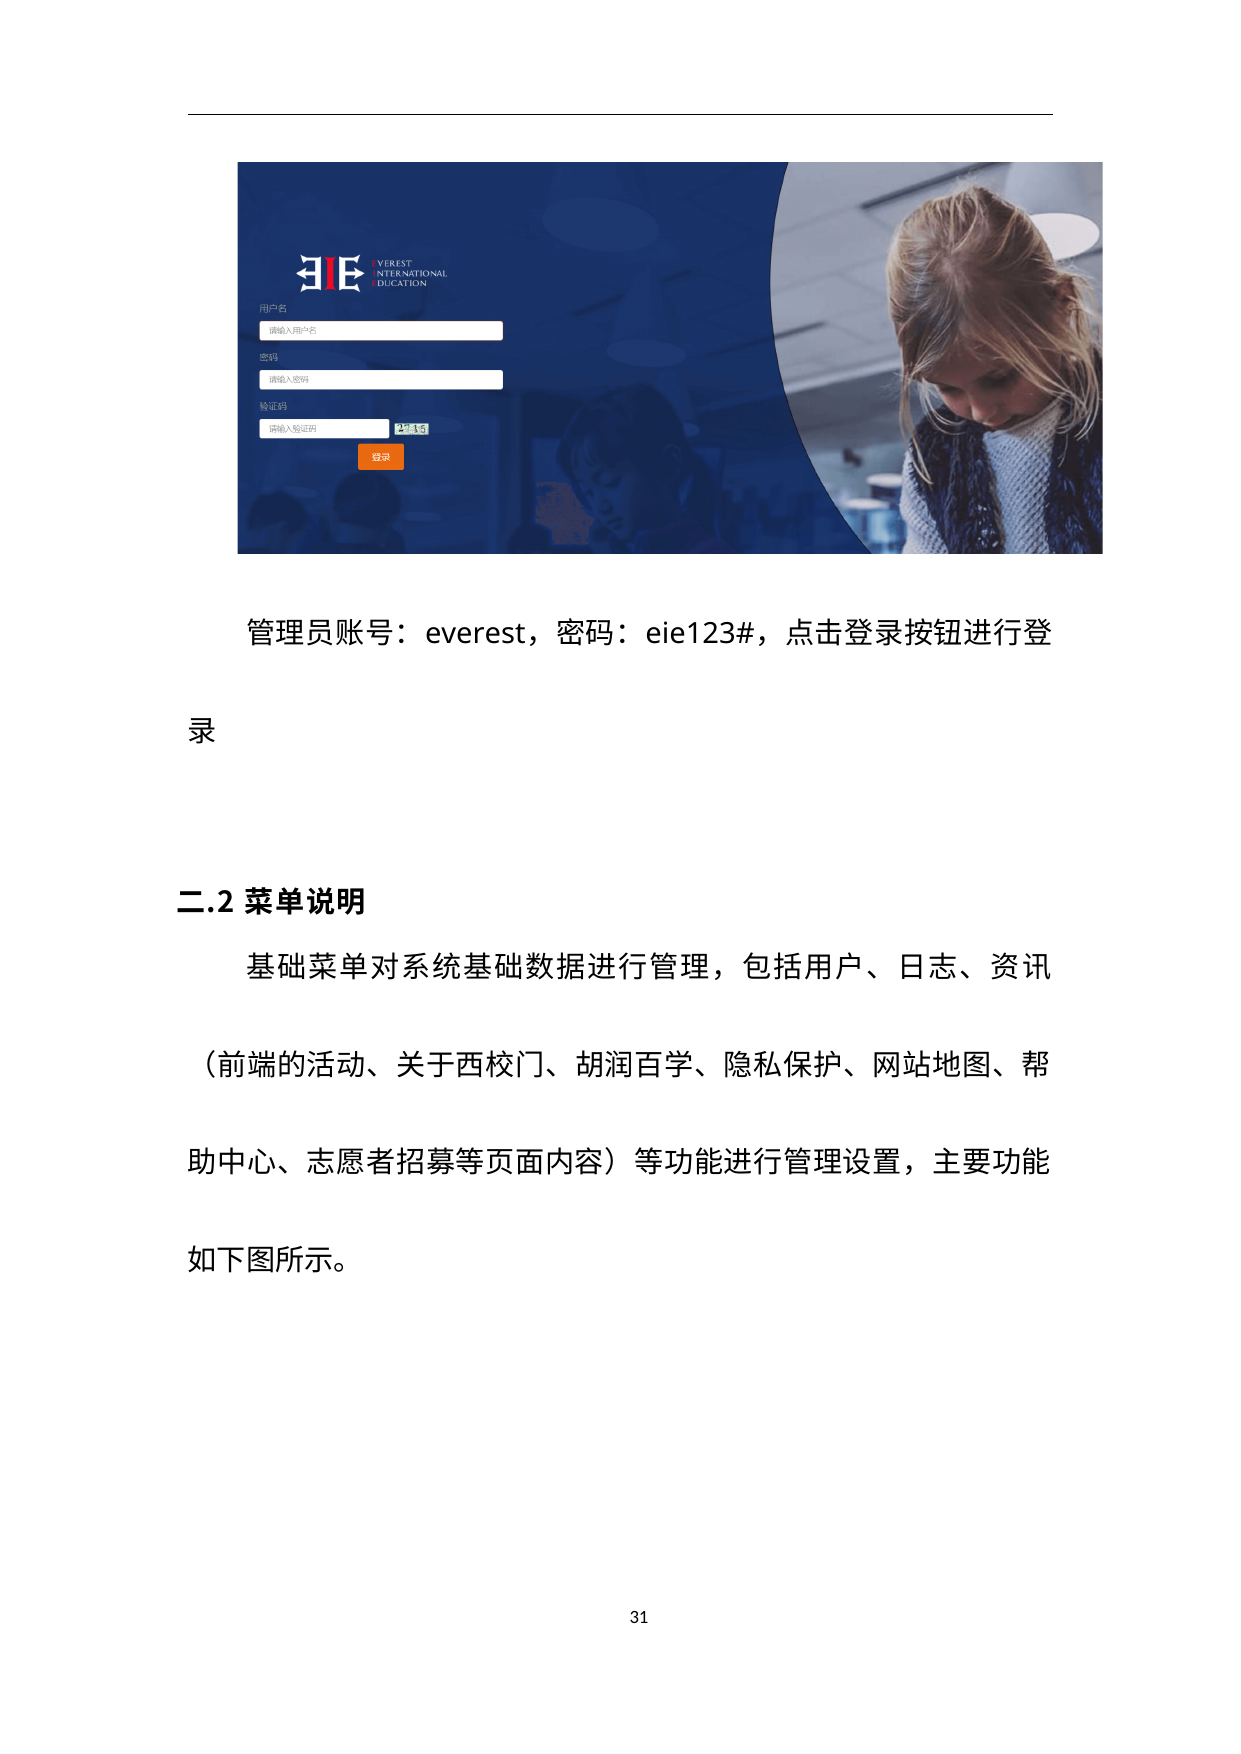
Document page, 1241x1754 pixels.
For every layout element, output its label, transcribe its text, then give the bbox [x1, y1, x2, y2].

text 基础菜单对系统基础数据进行管理，包括用户、日志、资讯（前端的活动、关于西校门、胡润百学、隐私保护、网站地图、帮助中心、志愿者招募等页面内容）等功能进行管理设置，主要功能如下图所示。 [187, 932, 1053, 1290]
subtitle 菜单说明 [176, 867, 1053, 932]
text 管理员账号：everest，密码：eie123#，点击登录按钮进行登录 [187, 599, 1053, 761]
picture [237, 162, 1103, 554]
